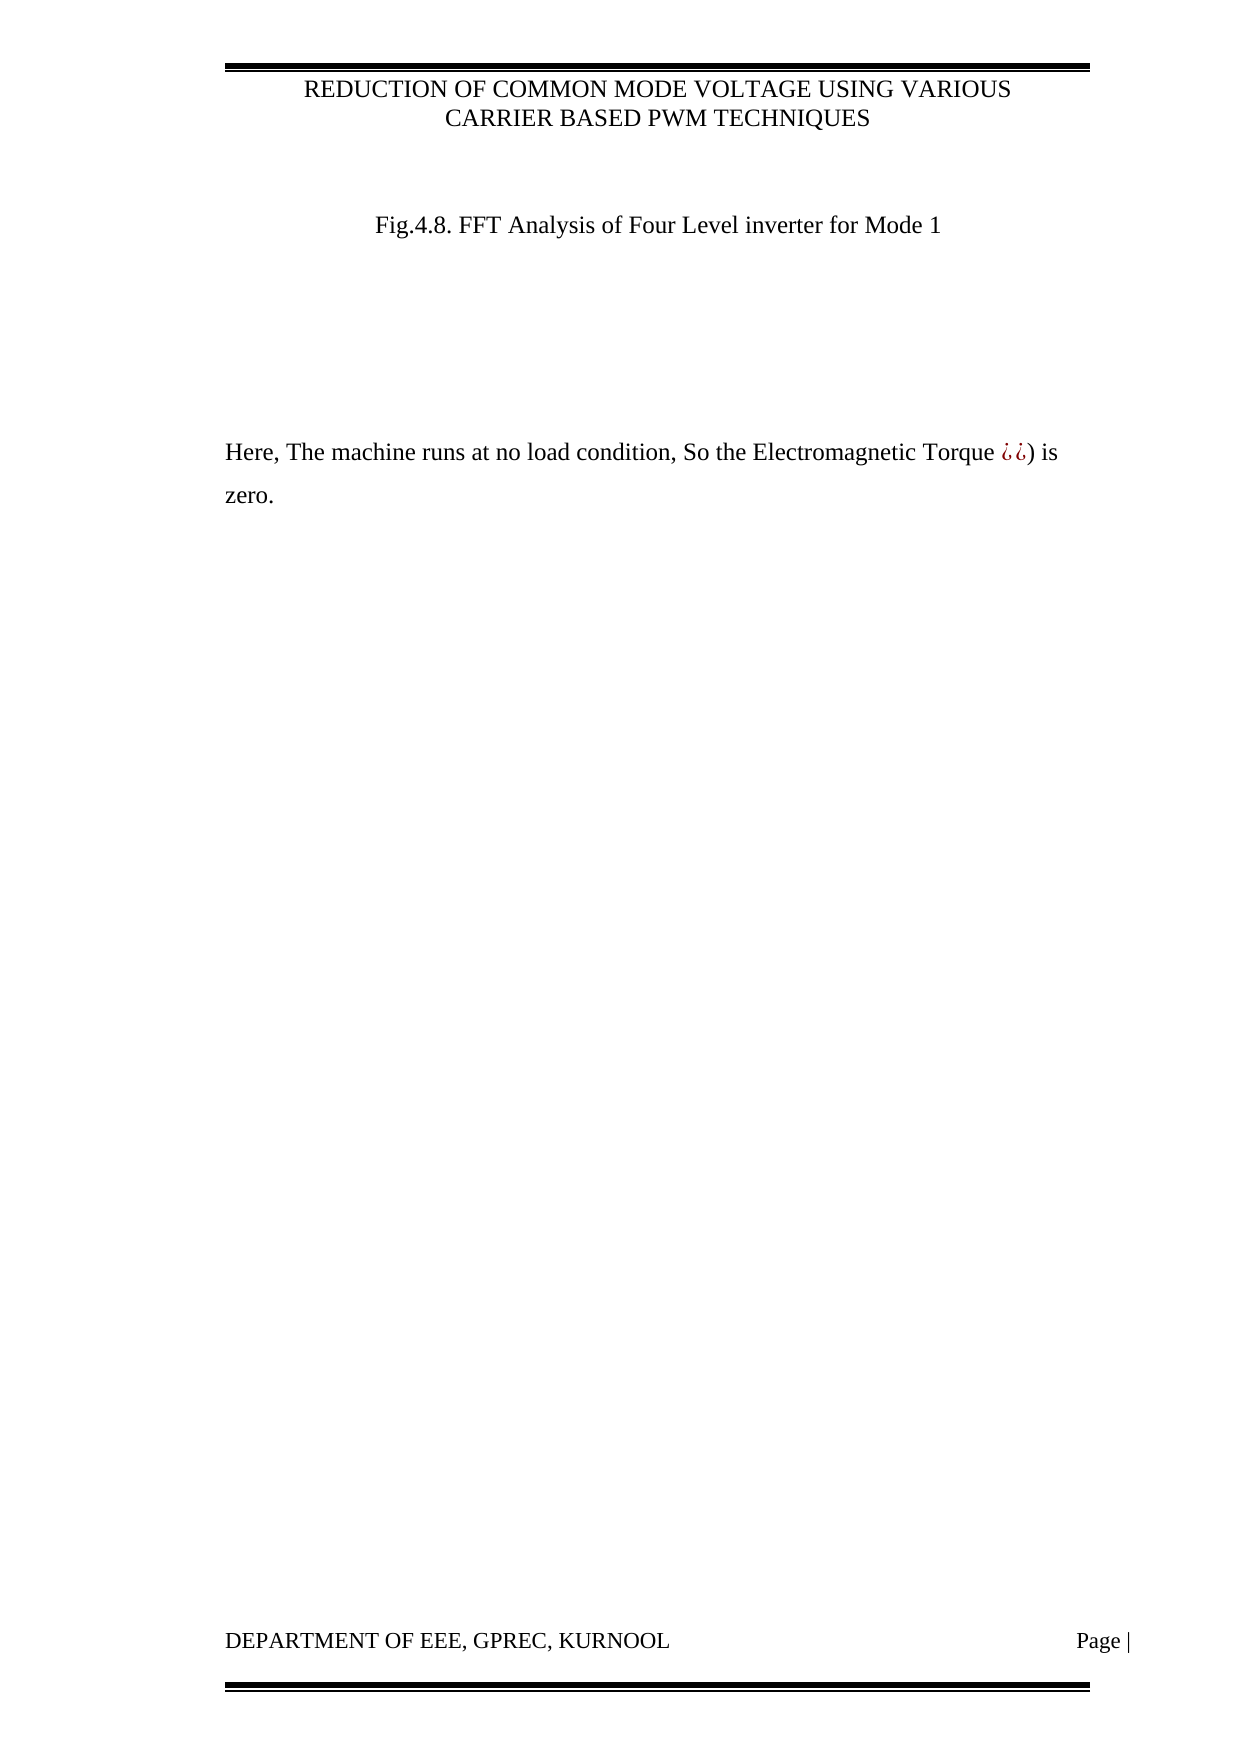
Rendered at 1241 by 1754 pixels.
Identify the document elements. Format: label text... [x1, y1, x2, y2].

text Here, The machine runs at no load condition, So the Electromagnetic Torque ) is zero. [225, 437, 1090, 509]
text Fig.4.8. FFT Analysis of Four Level inverter for Mode 1 [300, 210, 1090, 238]
